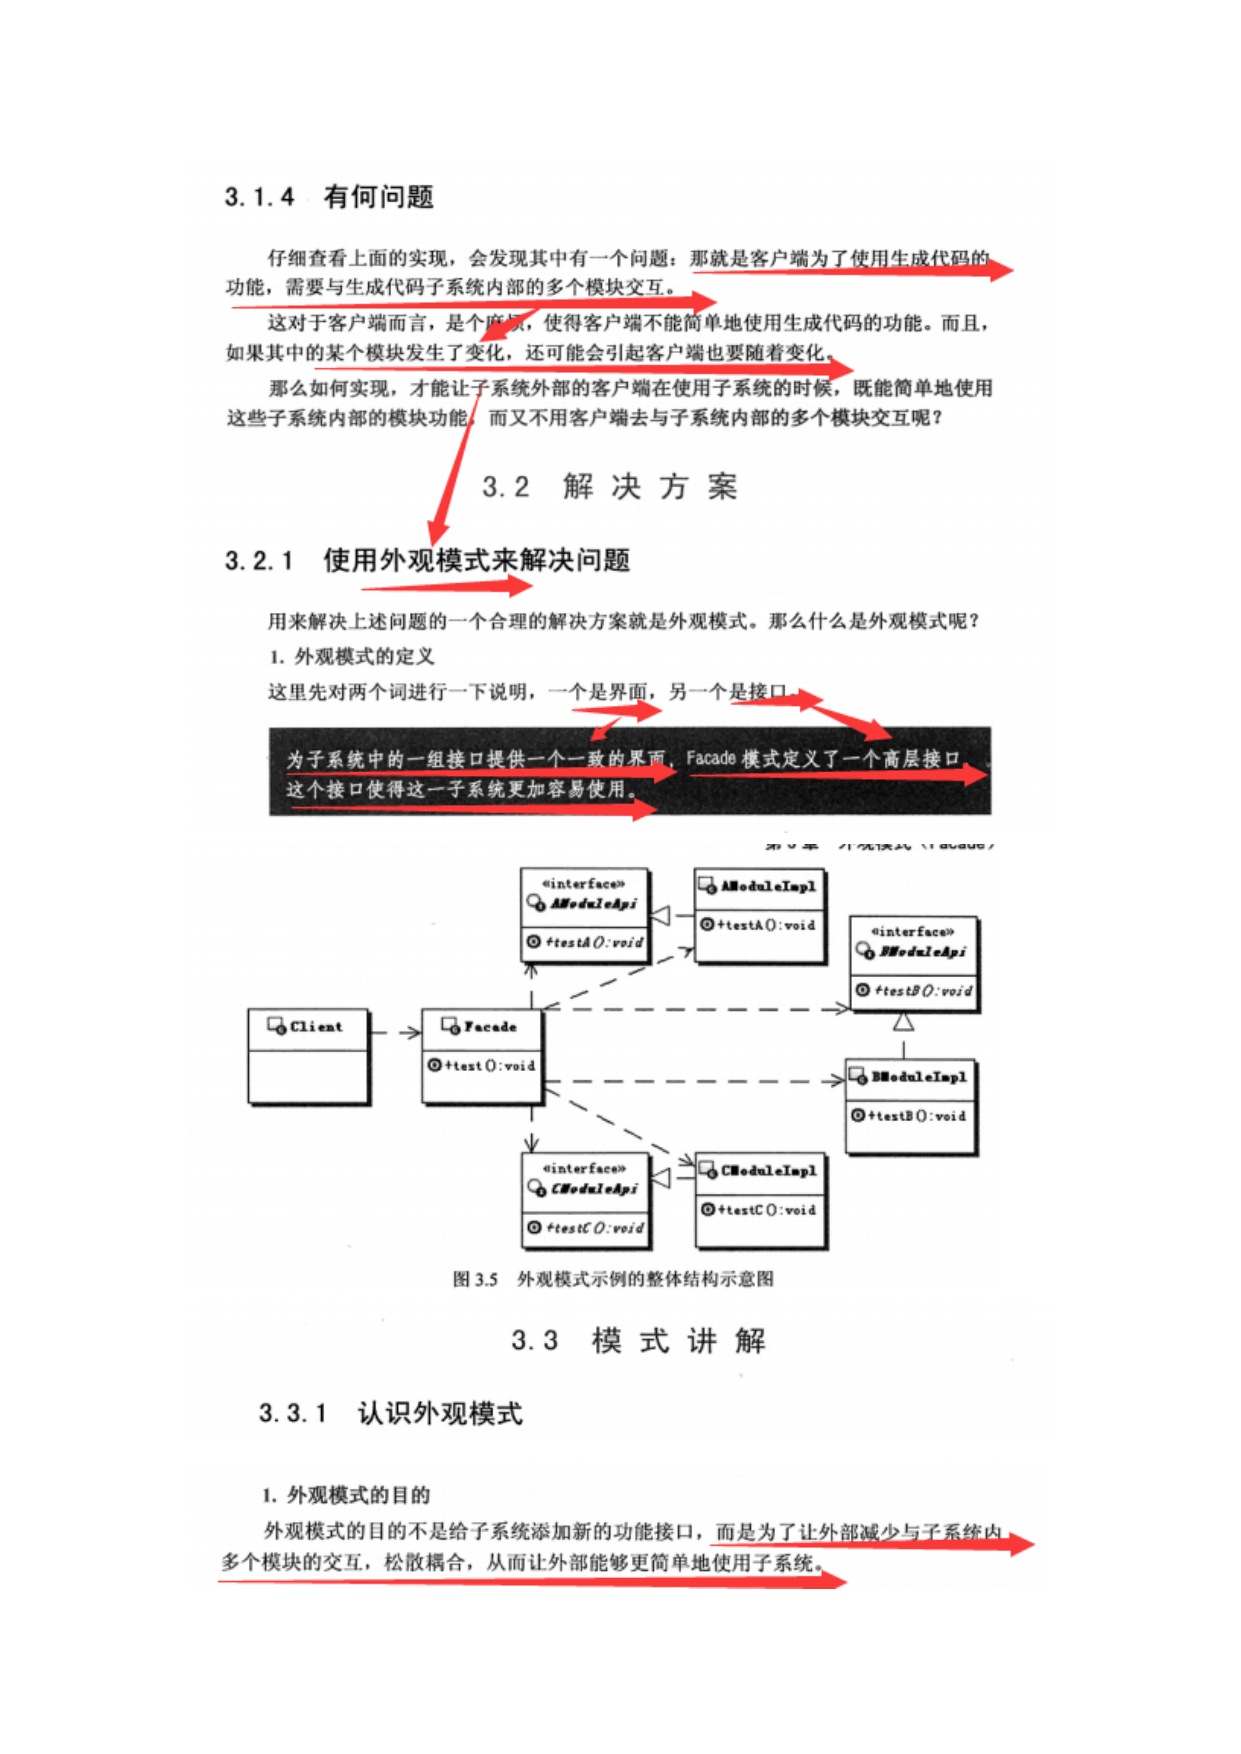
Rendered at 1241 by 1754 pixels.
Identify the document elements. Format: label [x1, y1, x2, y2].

picture [187, 1462, 1047, 1589]
picture [187, 162, 1053, 833]
picture [187, 1299, 1052, 1437]
picture [187, 844, 1002, 1290]
